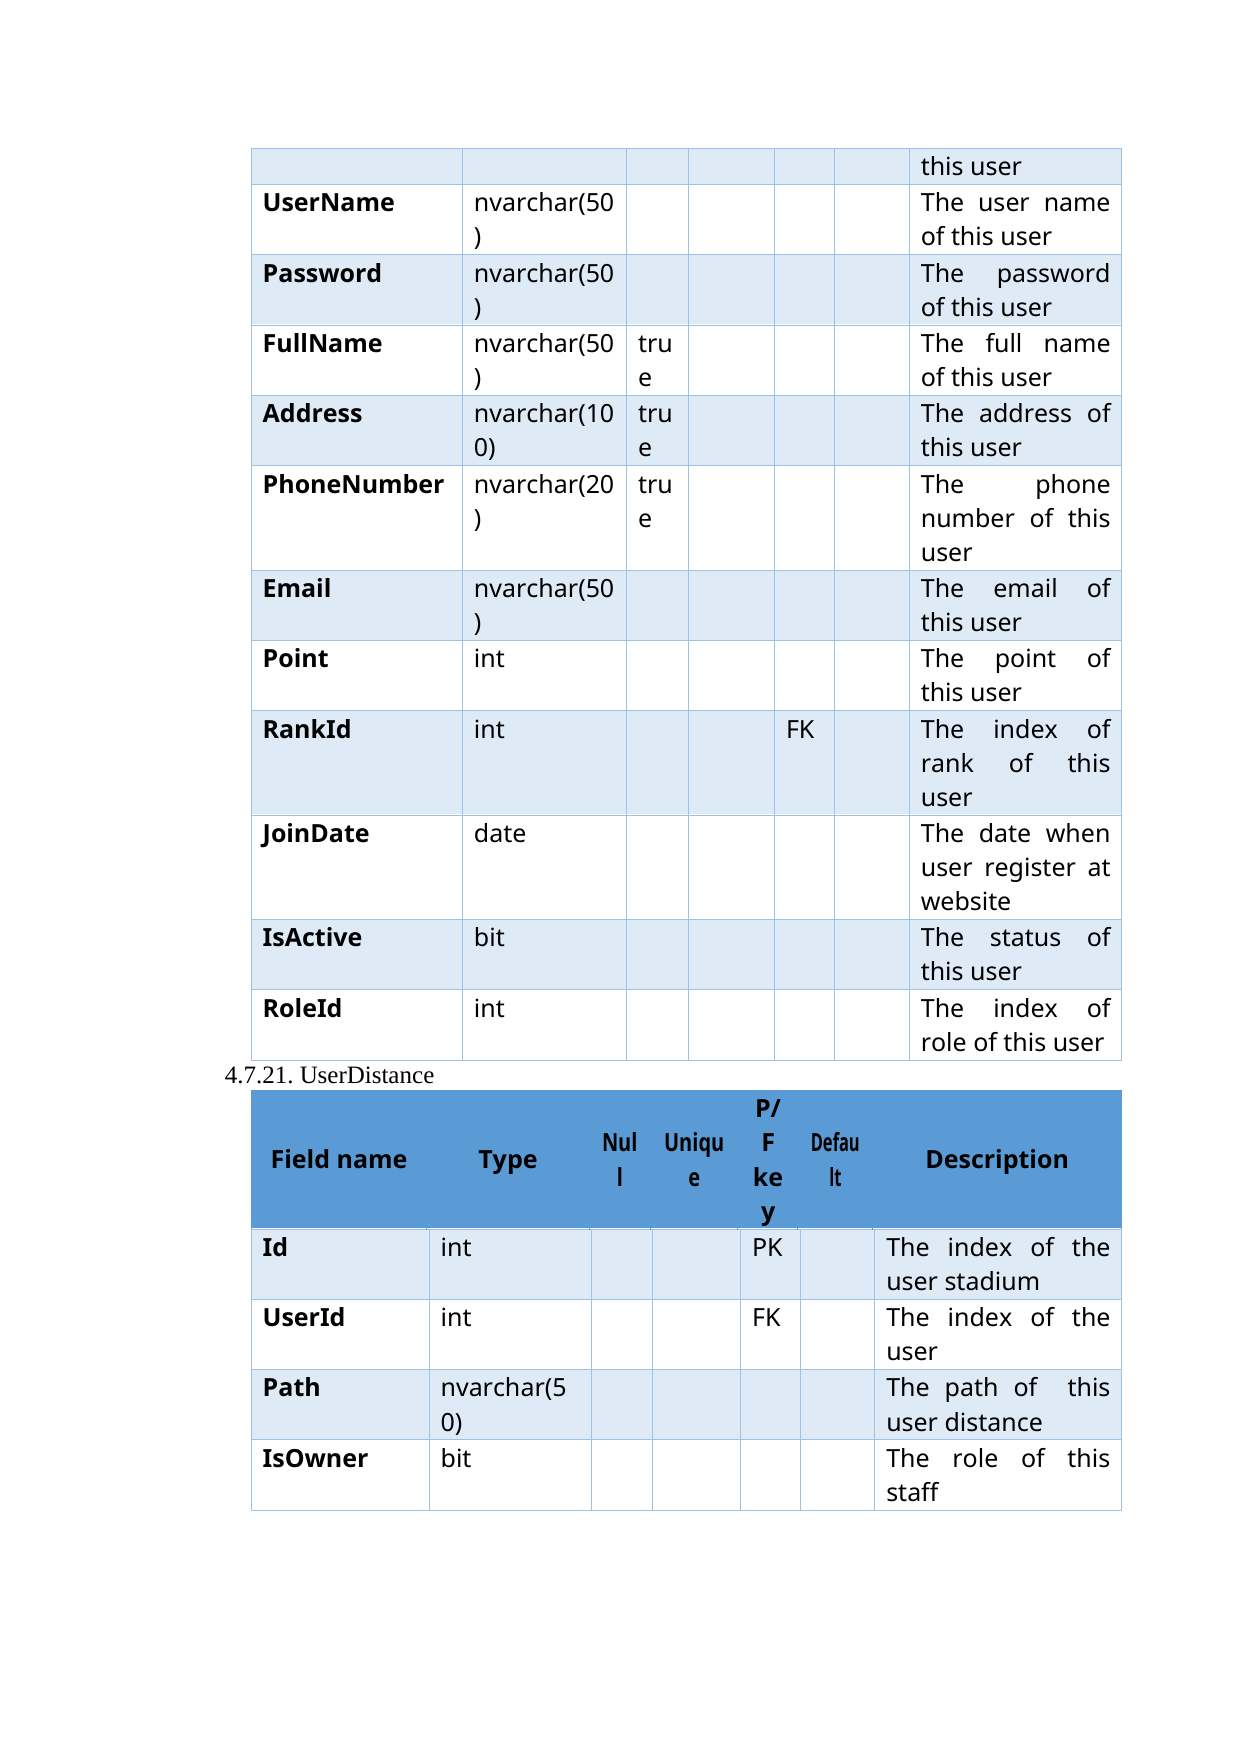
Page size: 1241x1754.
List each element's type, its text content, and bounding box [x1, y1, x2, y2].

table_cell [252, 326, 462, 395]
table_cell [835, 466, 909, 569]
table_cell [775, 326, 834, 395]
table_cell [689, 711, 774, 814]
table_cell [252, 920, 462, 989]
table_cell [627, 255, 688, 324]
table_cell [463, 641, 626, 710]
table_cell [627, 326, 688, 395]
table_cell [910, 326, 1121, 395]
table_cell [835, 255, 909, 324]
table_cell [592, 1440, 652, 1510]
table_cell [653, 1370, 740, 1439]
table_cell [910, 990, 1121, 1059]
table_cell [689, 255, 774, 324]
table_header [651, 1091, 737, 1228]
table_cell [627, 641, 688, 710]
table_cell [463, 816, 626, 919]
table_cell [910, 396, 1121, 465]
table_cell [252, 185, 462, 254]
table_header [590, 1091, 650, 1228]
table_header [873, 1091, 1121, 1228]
subtitle UserDistance [224, 1061, 1122, 1089]
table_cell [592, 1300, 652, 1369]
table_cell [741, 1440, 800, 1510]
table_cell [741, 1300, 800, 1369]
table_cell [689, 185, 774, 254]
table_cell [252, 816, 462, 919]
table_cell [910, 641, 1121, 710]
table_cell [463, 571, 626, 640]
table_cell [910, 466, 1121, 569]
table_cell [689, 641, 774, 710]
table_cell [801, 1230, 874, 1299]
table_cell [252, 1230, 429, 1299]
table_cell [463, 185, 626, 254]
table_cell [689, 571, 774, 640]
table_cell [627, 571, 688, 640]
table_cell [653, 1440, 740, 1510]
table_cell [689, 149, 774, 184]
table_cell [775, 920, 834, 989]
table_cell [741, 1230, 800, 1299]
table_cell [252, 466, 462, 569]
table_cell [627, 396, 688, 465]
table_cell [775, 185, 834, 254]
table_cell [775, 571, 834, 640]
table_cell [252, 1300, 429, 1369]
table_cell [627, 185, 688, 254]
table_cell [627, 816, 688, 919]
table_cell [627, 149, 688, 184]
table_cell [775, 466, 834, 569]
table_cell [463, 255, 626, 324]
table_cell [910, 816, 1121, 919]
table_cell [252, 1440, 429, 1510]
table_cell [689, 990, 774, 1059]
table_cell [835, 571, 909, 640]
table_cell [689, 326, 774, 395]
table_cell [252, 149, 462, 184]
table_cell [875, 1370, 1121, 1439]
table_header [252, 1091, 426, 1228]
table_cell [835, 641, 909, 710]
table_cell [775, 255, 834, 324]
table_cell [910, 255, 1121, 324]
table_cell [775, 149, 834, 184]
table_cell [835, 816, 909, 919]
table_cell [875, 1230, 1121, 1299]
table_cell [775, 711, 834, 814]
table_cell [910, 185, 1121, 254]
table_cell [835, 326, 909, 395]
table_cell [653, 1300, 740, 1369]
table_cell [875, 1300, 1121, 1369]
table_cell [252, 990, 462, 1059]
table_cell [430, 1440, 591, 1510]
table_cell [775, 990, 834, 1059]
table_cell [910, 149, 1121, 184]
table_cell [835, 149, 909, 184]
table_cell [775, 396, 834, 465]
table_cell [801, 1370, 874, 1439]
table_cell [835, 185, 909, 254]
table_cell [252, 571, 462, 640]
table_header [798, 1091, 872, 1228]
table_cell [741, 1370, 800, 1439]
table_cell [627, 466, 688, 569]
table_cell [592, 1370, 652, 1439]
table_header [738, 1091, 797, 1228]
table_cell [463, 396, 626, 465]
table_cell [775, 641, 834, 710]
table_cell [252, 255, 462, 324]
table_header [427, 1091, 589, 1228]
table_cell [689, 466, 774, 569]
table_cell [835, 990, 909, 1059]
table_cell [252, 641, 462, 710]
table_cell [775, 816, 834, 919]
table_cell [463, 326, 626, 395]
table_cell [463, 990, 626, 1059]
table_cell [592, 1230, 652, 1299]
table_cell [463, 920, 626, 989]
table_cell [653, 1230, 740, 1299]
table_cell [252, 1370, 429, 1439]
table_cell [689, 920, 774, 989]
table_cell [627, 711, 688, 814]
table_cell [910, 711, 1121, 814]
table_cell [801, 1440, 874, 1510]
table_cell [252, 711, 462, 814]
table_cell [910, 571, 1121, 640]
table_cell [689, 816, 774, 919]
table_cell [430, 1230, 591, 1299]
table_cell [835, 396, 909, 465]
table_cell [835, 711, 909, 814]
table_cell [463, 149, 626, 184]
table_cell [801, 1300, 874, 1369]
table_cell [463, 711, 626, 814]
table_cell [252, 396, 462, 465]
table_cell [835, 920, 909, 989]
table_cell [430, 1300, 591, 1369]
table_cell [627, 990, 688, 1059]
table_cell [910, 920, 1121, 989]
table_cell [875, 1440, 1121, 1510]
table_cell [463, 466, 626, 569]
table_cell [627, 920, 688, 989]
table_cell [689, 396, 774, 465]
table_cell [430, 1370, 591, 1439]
